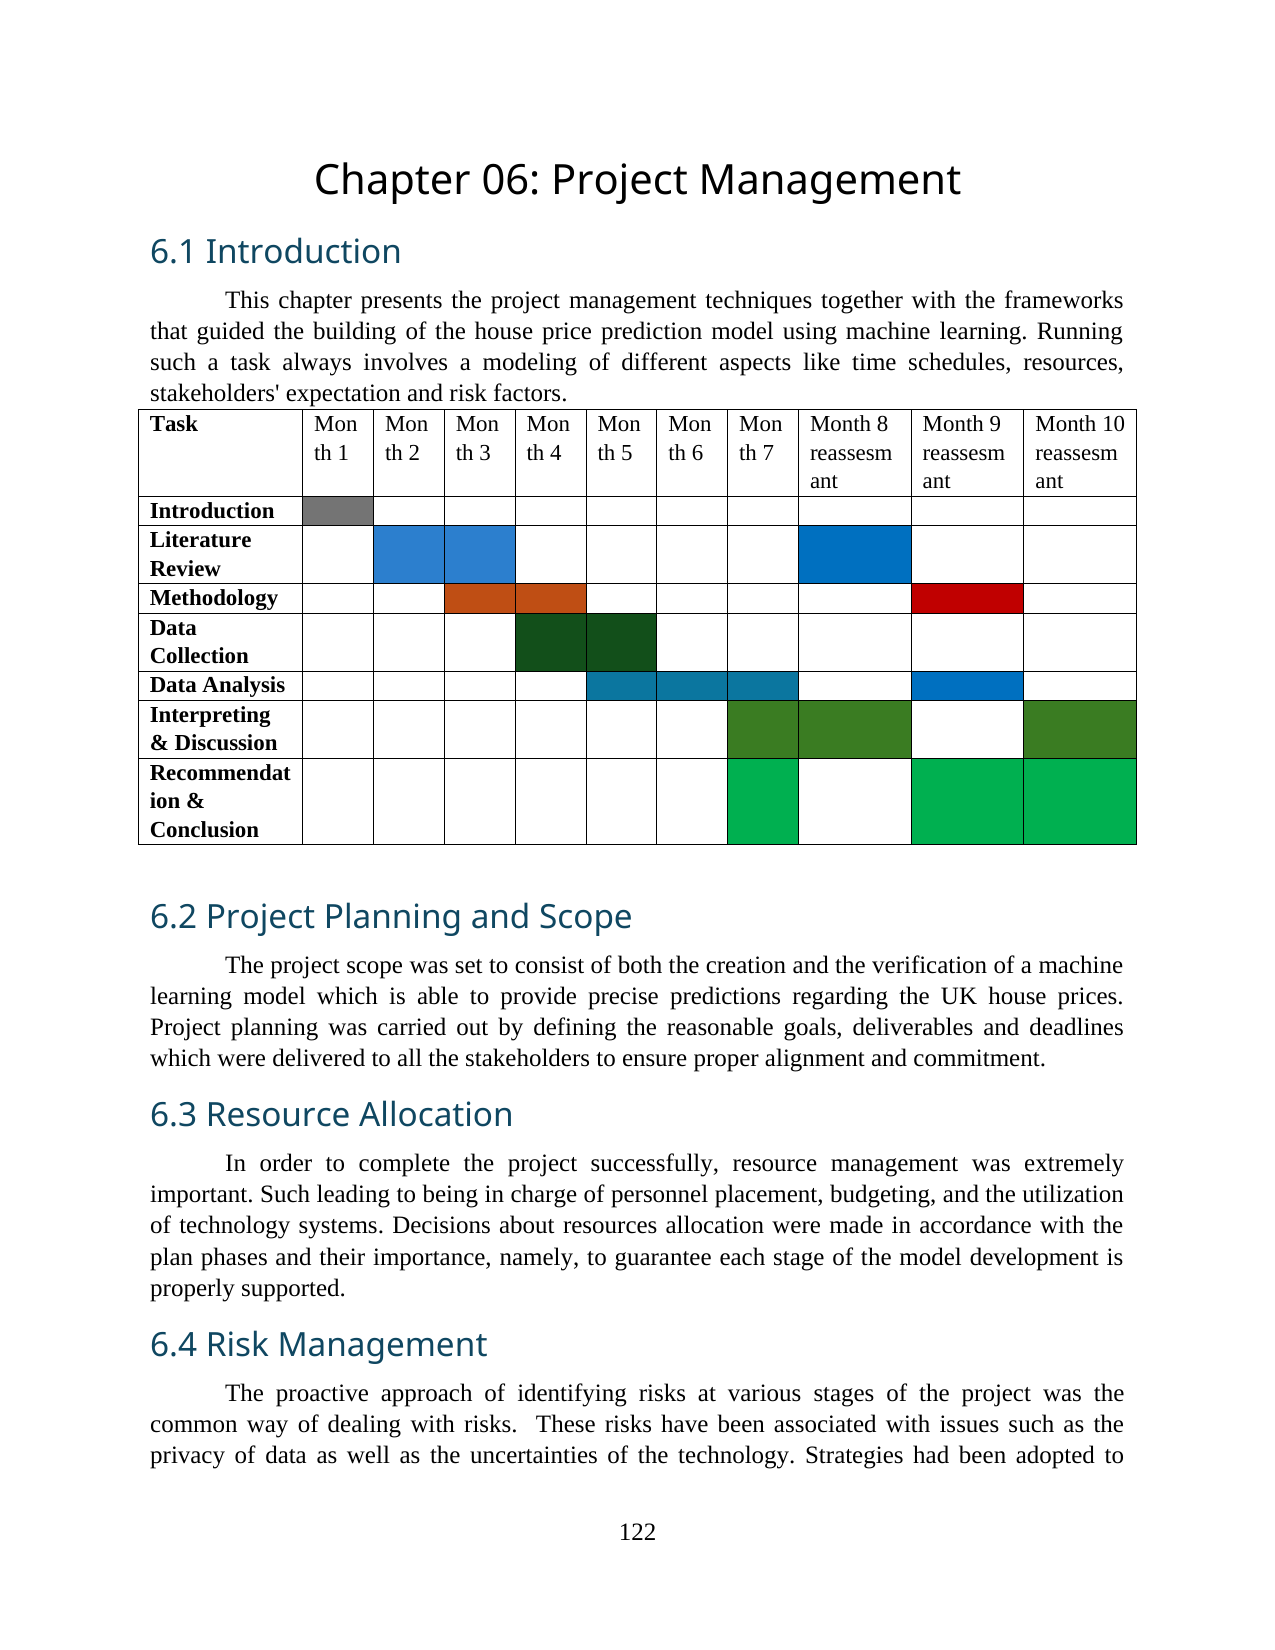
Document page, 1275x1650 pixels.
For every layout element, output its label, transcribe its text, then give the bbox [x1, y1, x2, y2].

table_cell Interpreting & Discussion [139, 701, 302, 758]
table_cell [657, 497, 727, 525]
table_header Month 1 [303, 410, 373, 496]
table_cell [912, 526, 1023, 583]
table_cell [587, 614, 656, 671]
table_cell [1024, 701, 1136, 758]
table_cell [374, 614, 444, 671]
text The project scope was set to consist of both the creation and the verification of a machine learning model which is able to provide precise predictions regarding the UK house prices. Project planning was carried out by defining the reasonable goals, deliverables and deadlines which were delivered to all the stakeholders to ensure proper alignment and commitment. [150, 950, 1125, 1072]
table_cell [912, 672, 1023, 700]
table_cell [912, 701, 1023, 758]
table_cell [1024, 497, 1136, 525]
table_cell [1024, 526, 1136, 583]
table_header Month 7 [728, 410, 798, 496]
table_header Month 10 reassesmant [1024, 410, 1136, 496]
table_cell [1024, 614, 1136, 671]
table_cell [303, 614, 373, 671]
table_cell [657, 584, 727, 613]
table_cell [728, 526, 798, 583]
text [150, 1378, 1125, 1468]
table_header Month 2 [374, 410, 444, 496]
table_cell [303, 526, 373, 583]
table_cell Data Analysis [139, 672, 302, 700]
table_cell [728, 497, 798, 525]
table_cell [587, 672, 656, 700]
table_cell [728, 584, 798, 613]
table_cell [912, 759, 1023, 844]
table_cell [728, 672, 798, 700]
table_cell [303, 672, 373, 700]
table_cell [728, 759, 798, 844]
table_header Month 5 [587, 410, 656, 496]
table_cell Recommendation & Conclusion [139, 759, 302, 844]
table_header Month 9 reassesmant [912, 410, 1023, 496]
table_header Task [139, 410, 302, 496]
table_cell [799, 759, 911, 844]
table_cell [374, 672, 444, 700]
table_header Month 8 reassesmant [799, 410, 911, 496]
table_cell [445, 497, 515, 525]
table_cell [303, 584, 373, 613]
table_cell Methodology [139, 584, 302, 613]
table_cell [657, 701, 727, 758]
table_cell [374, 759, 444, 844]
table_cell [516, 497, 586, 525]
table_cell [445, 701, 515, 758]
table_cell [912, 497, 1023, 525]
table_cell [516, 672, 586, 700]
table_cell [912, 614, 1023, 671]
table_cell [657, 759, 727, 844]
table_cell [374, 497, 444, 525]
table_cell [657, 614, 727, 671]
table_header Month 3 [445, 410, 515, 496]
table_header Month 4 [516, 410, 586, 496]
table_cell [799, 497, 911, 525]
table_cell [516, 759, 586, 844]
table_cell [1024, 672, 1136, 700]
table_cell [303, 759, 373, 844]
table_cell [799, 526, 911, 583]
table_cell [516, 701, 586, 758]
subtitle 6.3 Resource Allocation [150, 1091, 1125, 1137]
table_cell [445, 614, 515, 671]
table_cell [799, 701, 911, 758]
table_cell [374, 701, 444, 758]
table_cell [1024, 759, 1136, 844]
table_cell [445, 759, 515, 844]
table_cell [728, 614, 798, 671]
text In order to complete the project successfully, resource management was extremely important. Such leading to being in charge of personnel placement, budgeting, and the utilization of technology systems. Decisions about resources allocation were made in accordance with the plan phases and their importance, namely, to guarantee each stage of the model development is properly supported. [150, 1148, 1125, 1301]
table_cell [516, 526, 586, 583]
table_cell [657, 672, 727, 700]
table_cell [445, 526, 515, 583]
table_cell [303, 701, 373, 758]
table_cell [303, 497, 373, 525]
table_cell [657, 526, 727, 583]
table_cell [445, 584, 515, 613]
table_cell [587, 701, 656, 758]
table_cell [587, 497, 656, 525]
table_cell [912, 584, 1023, 613]
table_cell [728, 701, 798, 758]
table_cell [445, 672, 515, 700]
subtitle Chapter 06: Project Management [150, 150, 1125, 207]
table_cell [587, 526, 656, 583]
table_cell Introduction [139, 497, 302, 525]
table_cell [799, 672, 911, 700]
subtitle 6.4 Risk Management [150, 1320, 1125, 1366]
table_cell [1024, 584, 1136, 613]
table_cell [374, 526, 444, 583]
subtitle 6.2 Project Planning and Scope [150, 893, 1125, 938]
table_cell [587, 759, 656, 844]
table_cell [587, 584, 656, 613]
table_cell [516, 614, 586, 671]
table_cell [799, 614, 911, 671]
table_cell Data Collection [139, 614, 302, 671]
text This chapter presents the project management techniques together with the frameworks that guided the building of the house price prediction model using machine learning. Running such a task always involves a modeling of different aspects like time schedules, resources, stakeholders' expectation and risk factors. [150, 285, 1125, 407]
table_cell [799, 584, 911, 613]
table_header Month 6 [657, 410, 727, 496]
subtitle 6.1 Introduction [150, 228, 1125, 273]
table_cell [516, 584, 586, 613]
table_cell [374, 584, 444, 613]
table_cell Literature Review [139, 526, 302, 583]
